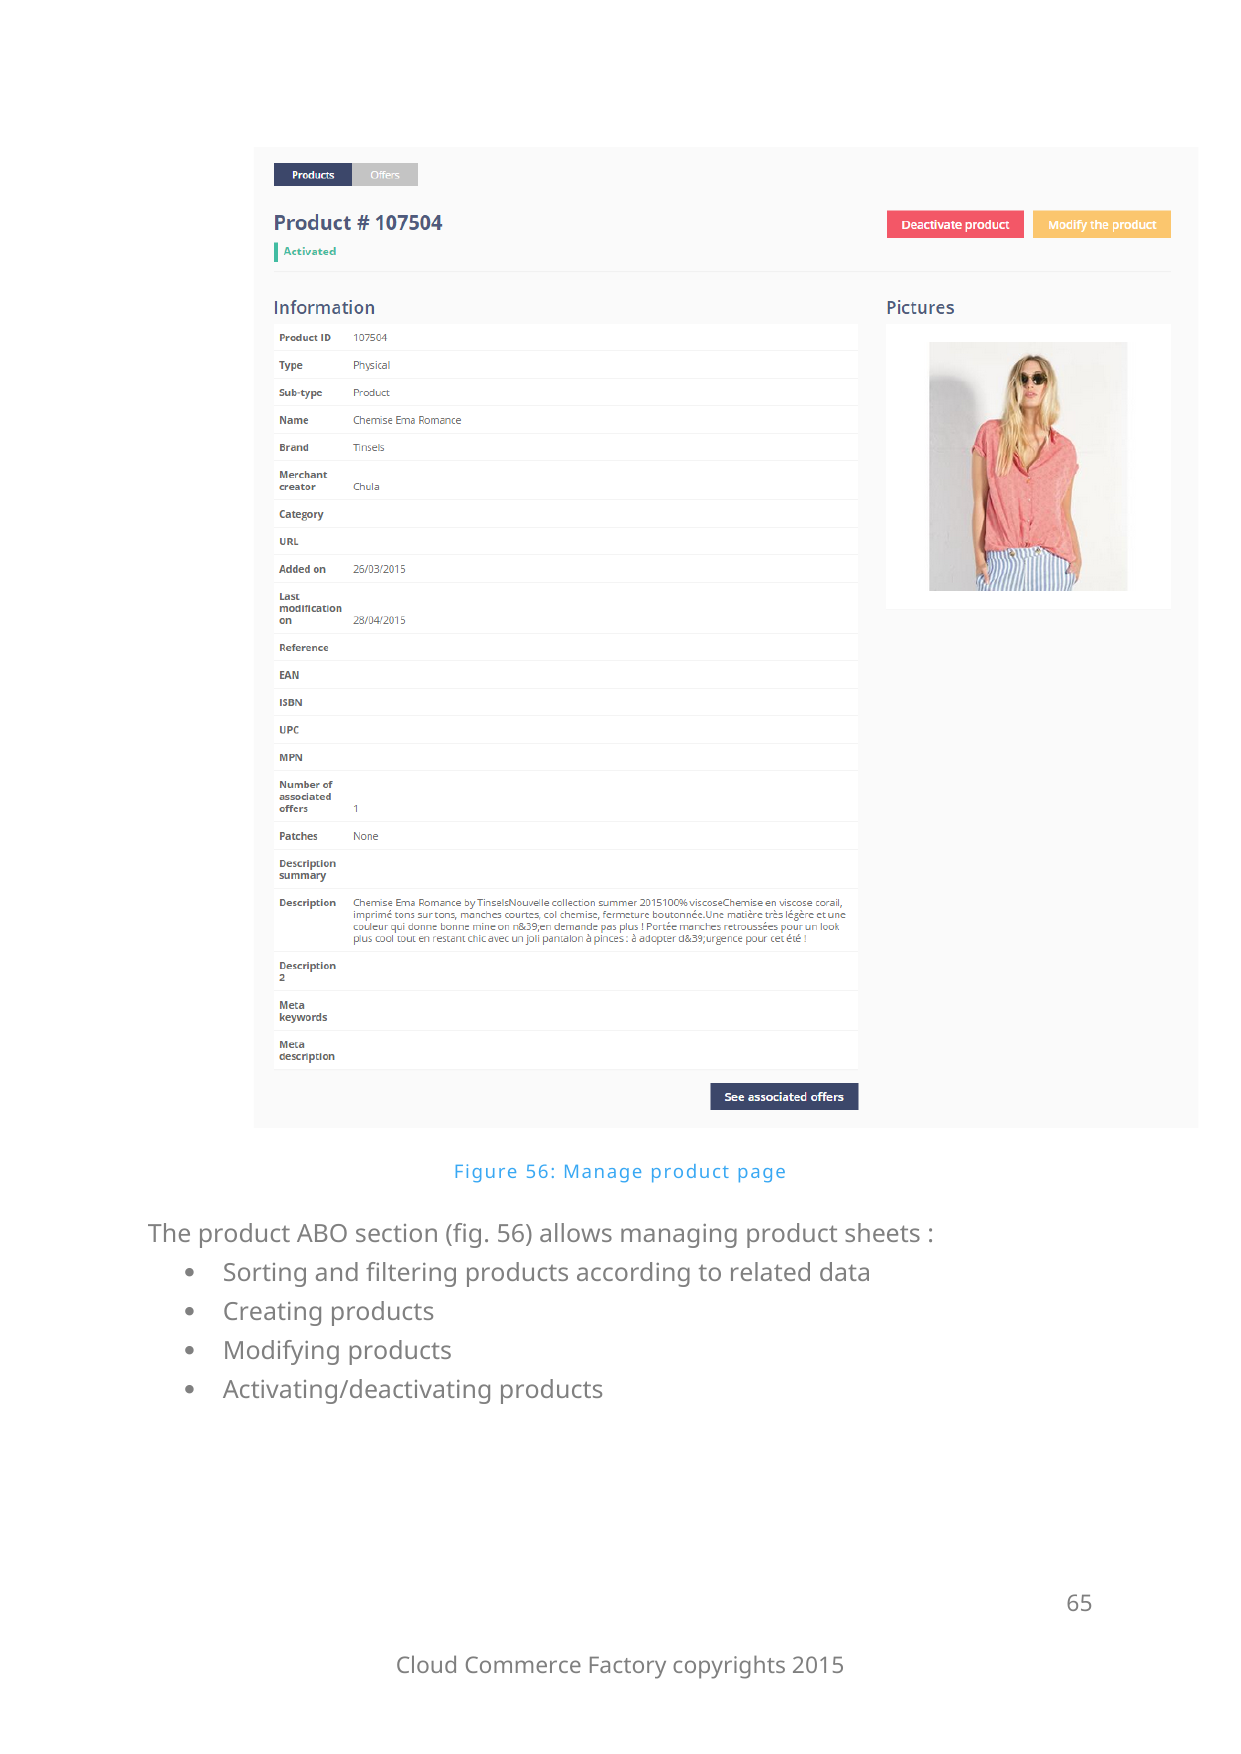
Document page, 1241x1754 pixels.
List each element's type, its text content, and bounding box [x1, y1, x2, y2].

list Sorting and filtering products according to related data [185, 1254, 1093, 1288]
list Modifying products [185, 1333, 1093, 1367]
list Activating/deactivating products [185, 1372, 1093, 1406]
picture [253, 147, 1199, 1128]
text The product ABO section (fig. 56) allows managing product sheets : [148, 1215, 1093, 1249]
list Creating products [185, 1294, 1093, 1328]
subtitle Figure 56: Manage product page [148, 1158, 1093, 1184]
